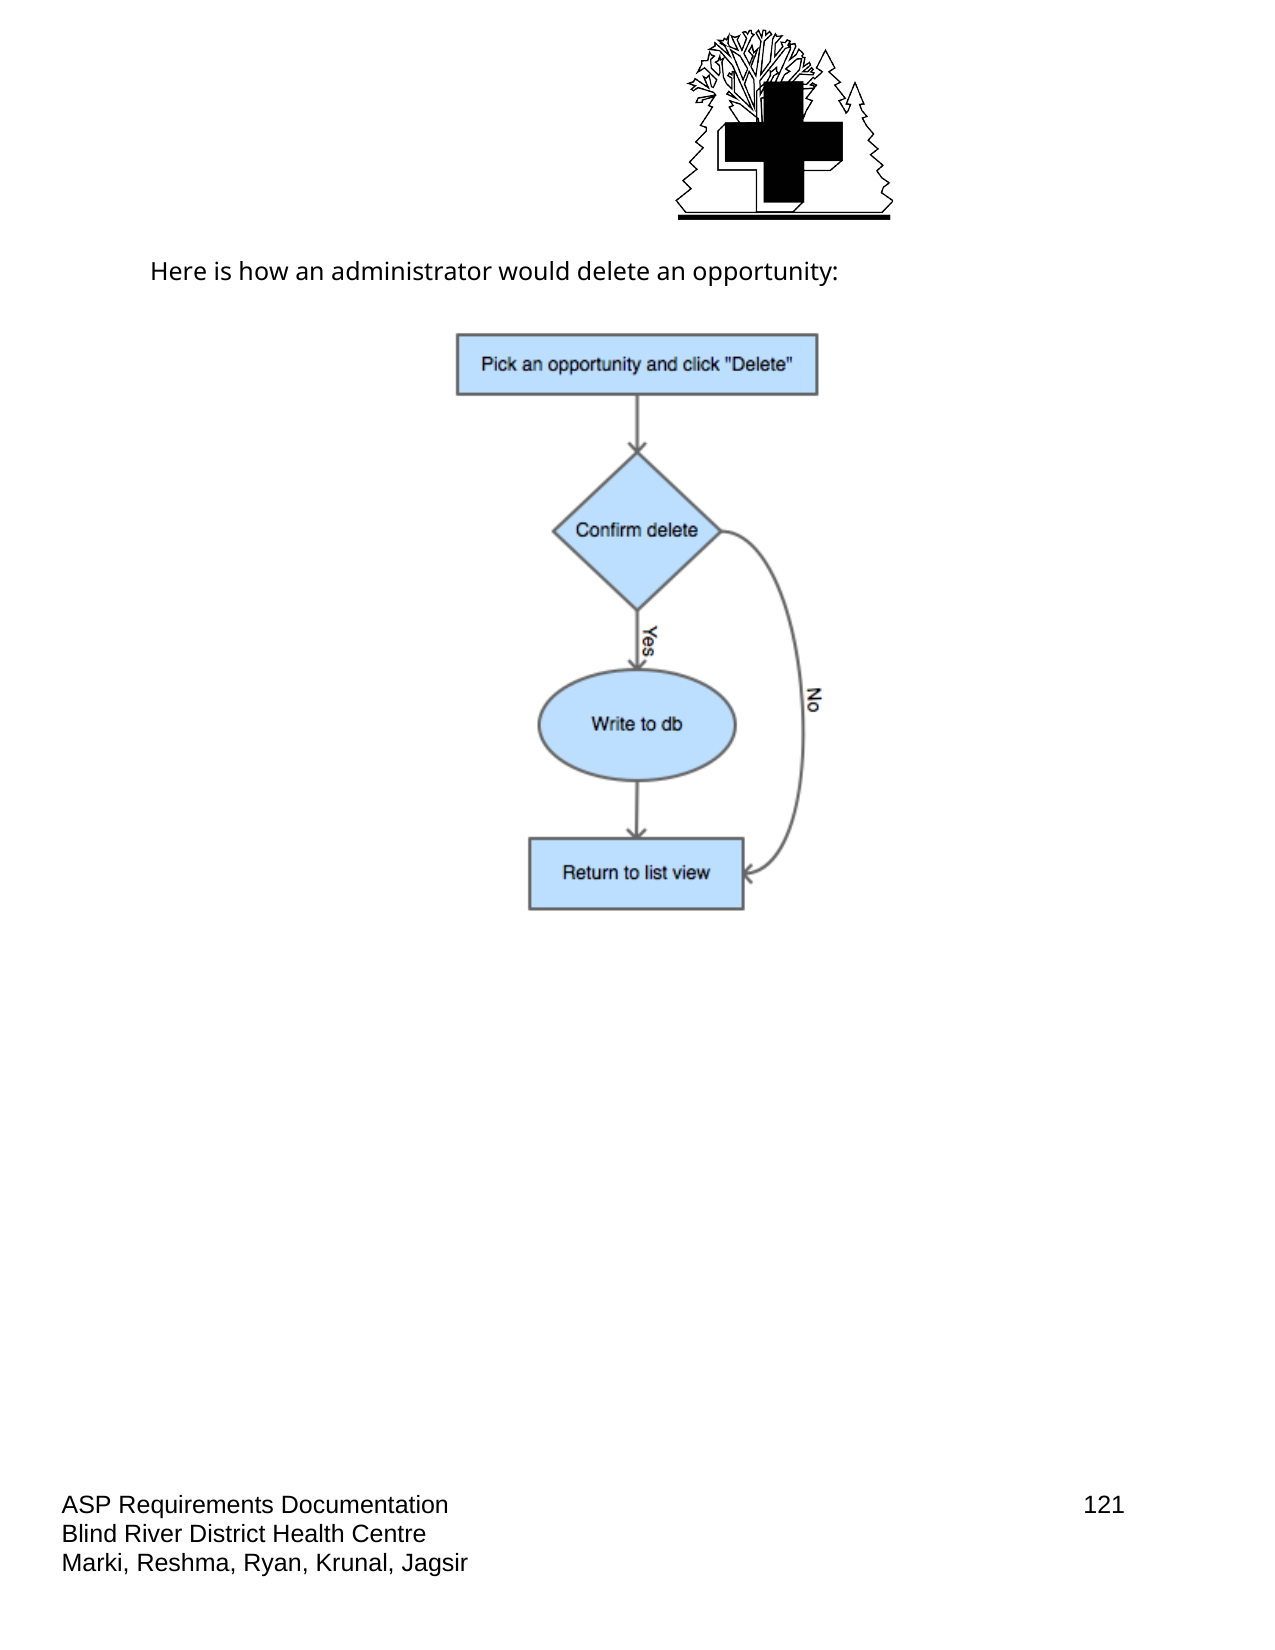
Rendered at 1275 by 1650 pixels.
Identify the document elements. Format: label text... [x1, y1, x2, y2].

picture [675, 29, 894, 220]
picture [450, 321, 825, 917]
text Here is how an administrator would delete an opportunity: [150, 253, 1125, 287]
